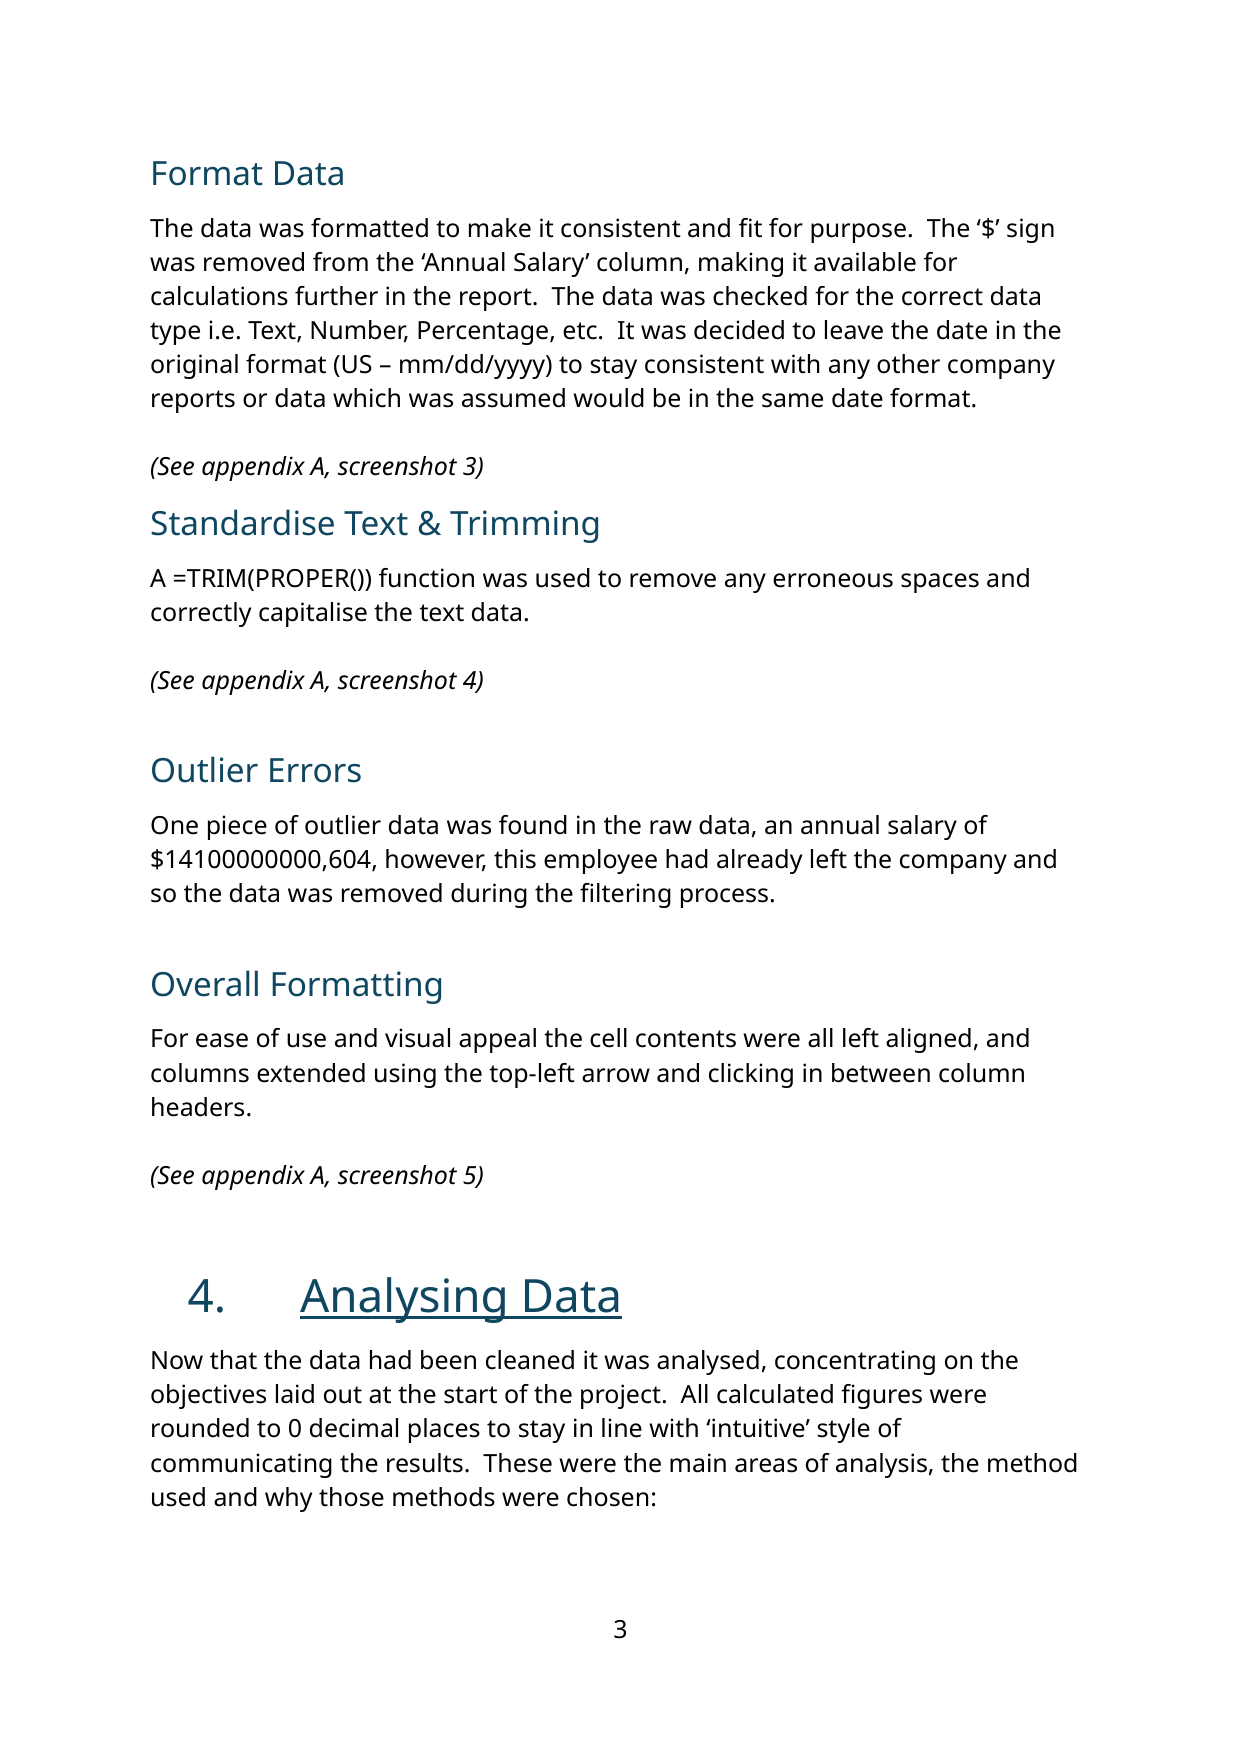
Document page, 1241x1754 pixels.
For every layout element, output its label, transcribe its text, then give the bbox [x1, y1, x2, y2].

subtitle Outlier Errors [150, 747, 1090, 793]
subtitle Overall Formatting [150, 961, 1090, 1006]
text The data was formatted to make it consistent and fit for purpose. The ‘$’ sign was removed from the ‘Annual Salary’ column, making it available for calculations further in the report. The data was checked for the correct data type i.e. Text, Number, Percentage, etc. It was decided to leave the date in the original format (US – mm/dd/yyyy) to stay consistent with any other company reports or data which was assumed would be in the same date format. [150, 211, 1090, 415]
text For ease of use and visual appeal the cell contents were all left aligned, and columns extended using the top-left arrow and clicking in between column headers. [150, 1021, 1090, 1123]
text (See appendix A, screenshot 4) [150, 662, 1090, 696]
subtitle Analysing Data [187, 1263, 1090, 1325]
subtitle Format Data [150, 150, 1090, 195]
text One piece of outlier data was found in the raw data, an annual salary of $14100000000,604, however, this employee had already left the company and so the data was removed during the filtering process. [150, 808, 1090, 910]
text A =TRIM(PROPER()) function was used to remove any erroneous spaces and correctly capitalise the text data. [150, 560, 1090, 628]
subtitle Standardise Text & Trimming [150, 500, 1090, 545]
text Now that the data had been cleaned it was analysed, concentrating on the objectives laid out at the start of the project. All calculated figures were rounded to 0 decimal places to stay in line with ‘intuitive’ style of communicating the results. These were the main areas of analysis, the method used and why those methods were chosen: [150, 1343, 1090, 1513]
text (See appendix A, screenshot 3) [150, 449, 1090, 483]
text (See appendix A, screenshot 5) [150, 1157, 1090, 1191]
